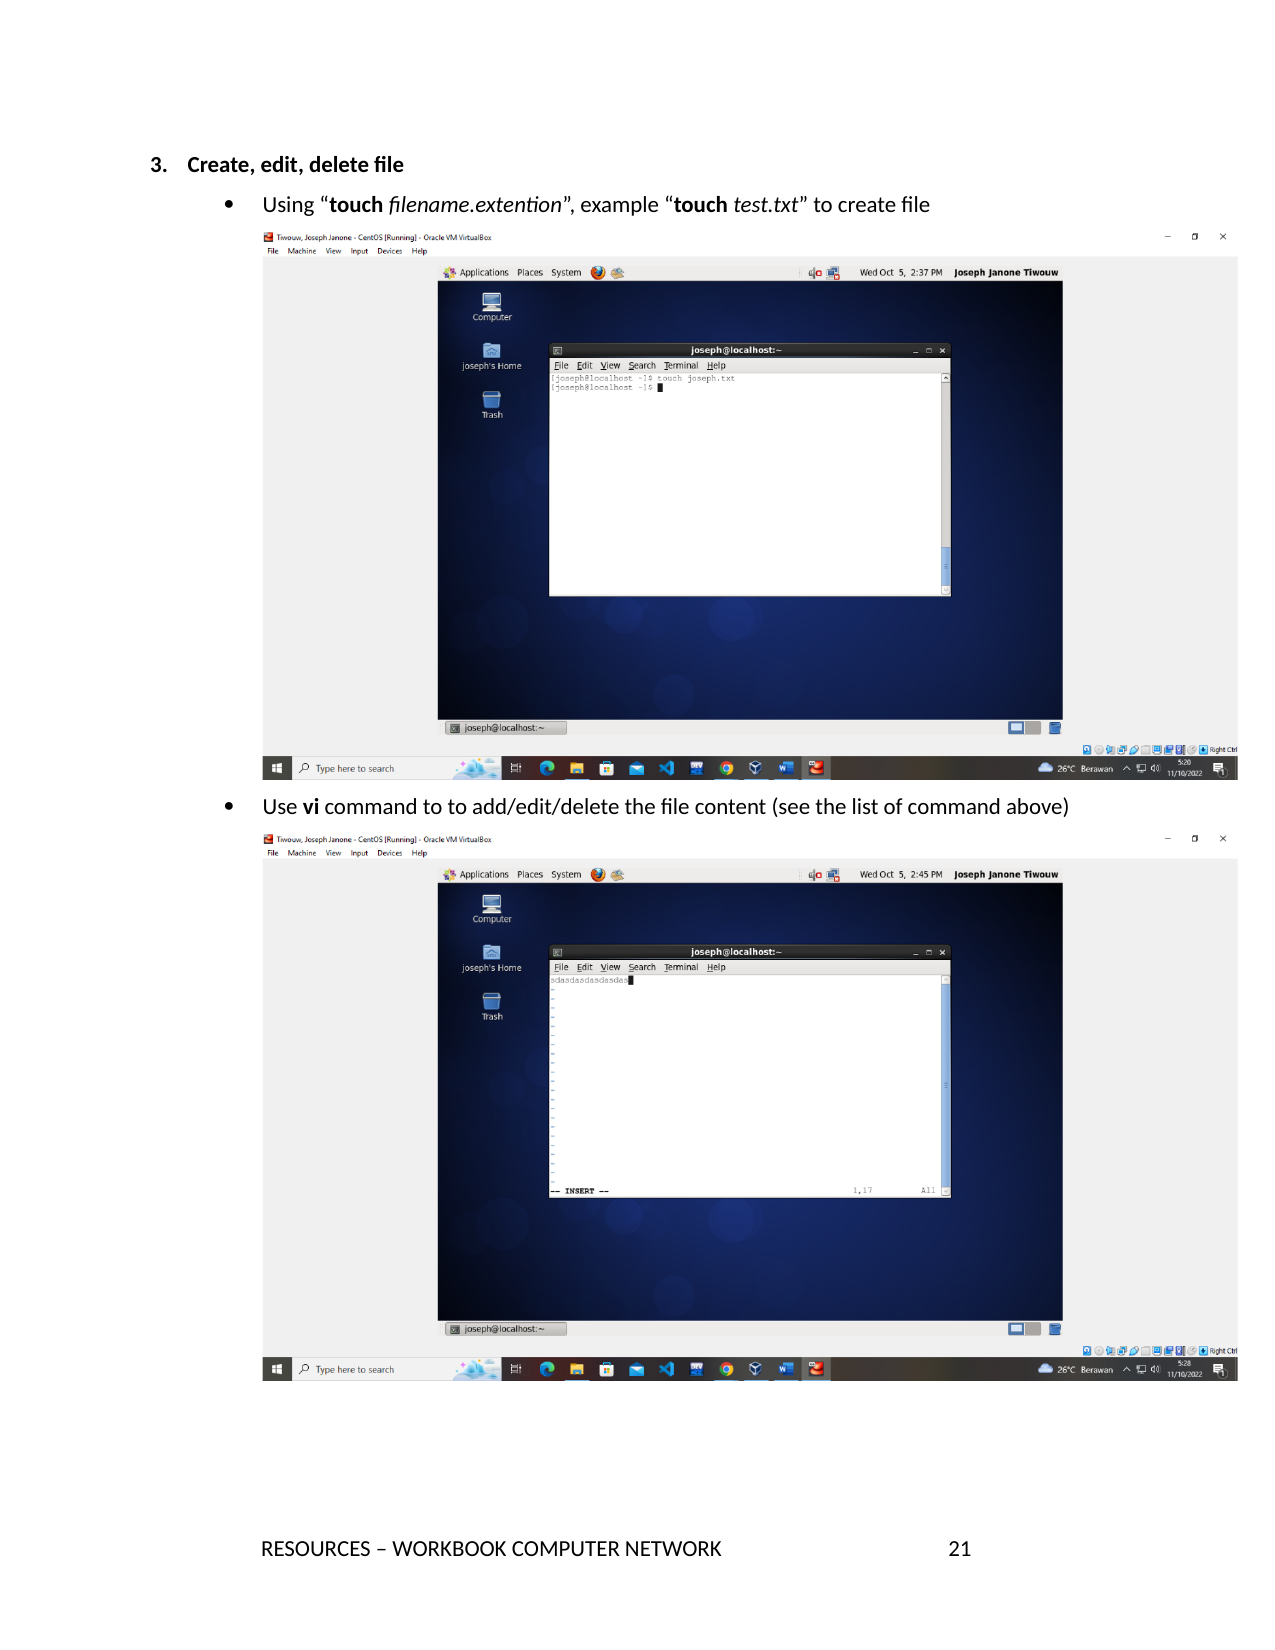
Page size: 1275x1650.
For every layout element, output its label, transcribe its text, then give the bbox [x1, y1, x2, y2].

picture [262, 231, 1238, 780]
list Use vi command to to add/edit/delete the file content (see the list of command above) [225, 792, 1117, 820]
picture [262, 832, 1238, 1381]
list Create, edit, delete file [150, 150, 1117, 178]
list Using “touch filename.extention”, example “touch test.txt” to create file [225, 191, 1117, 218]
